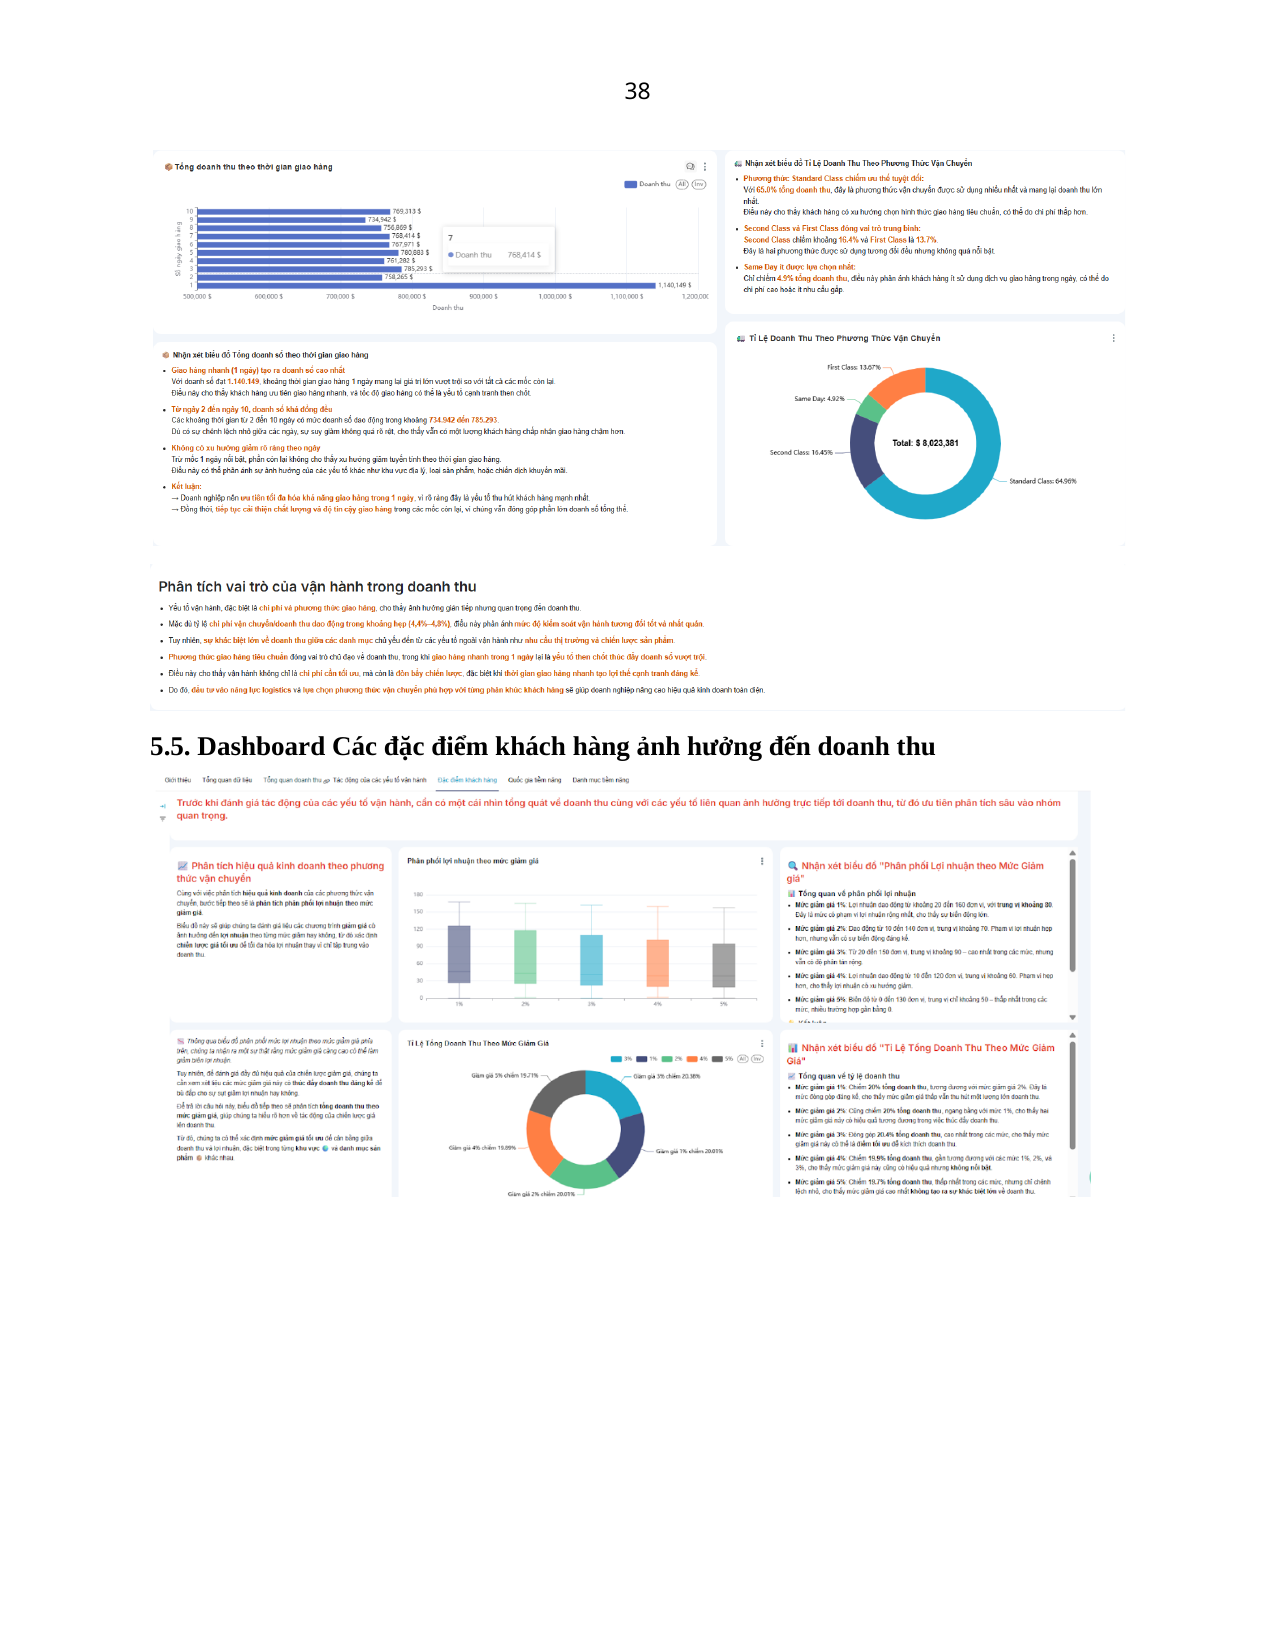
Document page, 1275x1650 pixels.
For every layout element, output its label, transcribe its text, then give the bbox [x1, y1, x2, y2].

subtitle 5.5. Dashboard Các đặc điểm khách hàng ảnh hưởng đến doanh thu [150, 730, 1125, 761]
picture [150, 150, 1125, 546]
picture [150, 771, 1091, 1197]
picture [150, 564, 1125, 711]
